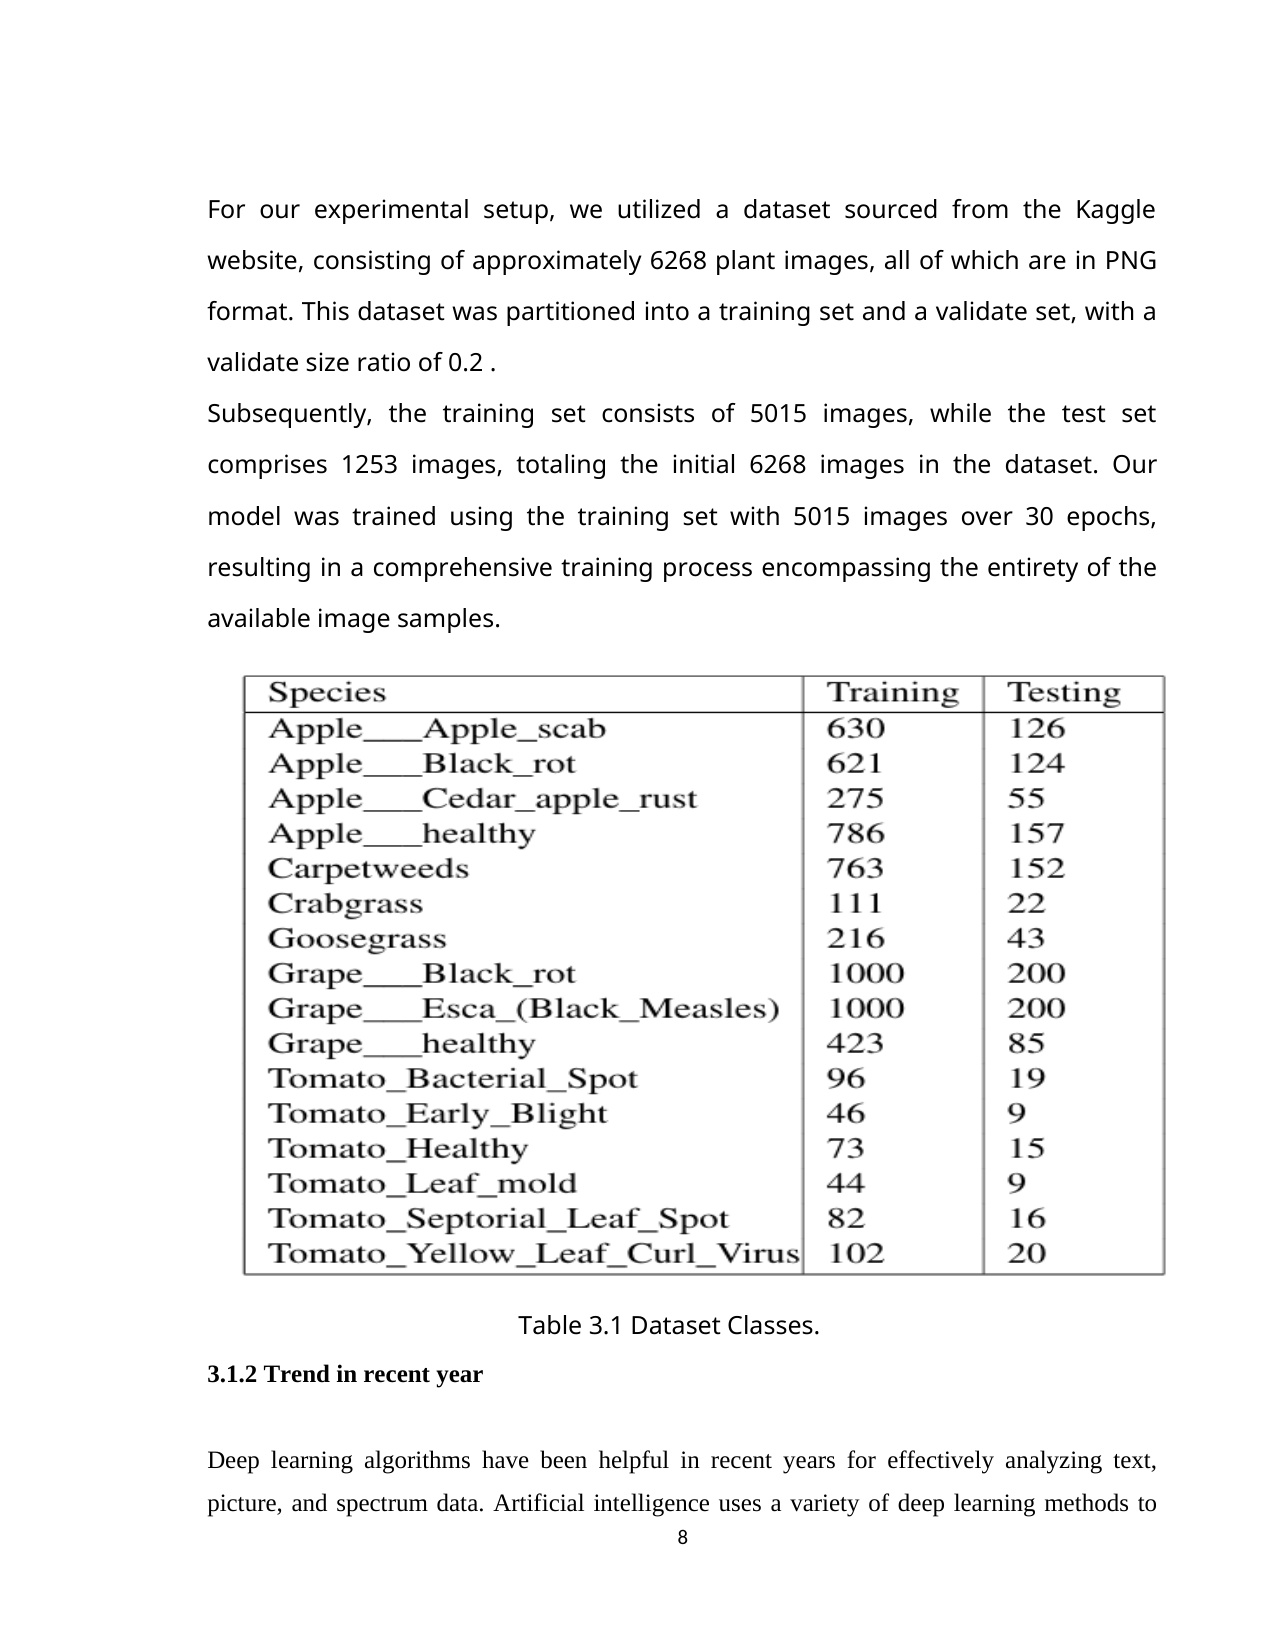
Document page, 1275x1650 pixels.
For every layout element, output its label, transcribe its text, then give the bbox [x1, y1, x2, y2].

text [207, 1445, 1158, 1517]
text 3.1.2 Trend in recent year [207, 1359, 1158, 1387]
text Table 3.1 Dataset Classes. [207, 1308, 1158, 1342]
picture [207, 651, 1192, 1294]
text Subsequently, the training set consists of 5015 images, while the test set comprises 1253 images, totaling the initial 6268 images in the dataset. Our model was trained using the training set with 5015 images over 30 epochs, resulting in a comprehensive training process encompassing the entirety of the available image samples. [207, 396, 1158, 634]
text For our experimental setup, we utilized a dataset sourced from the Kaggle website, consisting of approximately 6268 plant images, all of which are in PNG format. This dataset was partitioned into a training set and a validate set, with a validate size ratio of 0.2 . [207, 192, 1158, 379]
